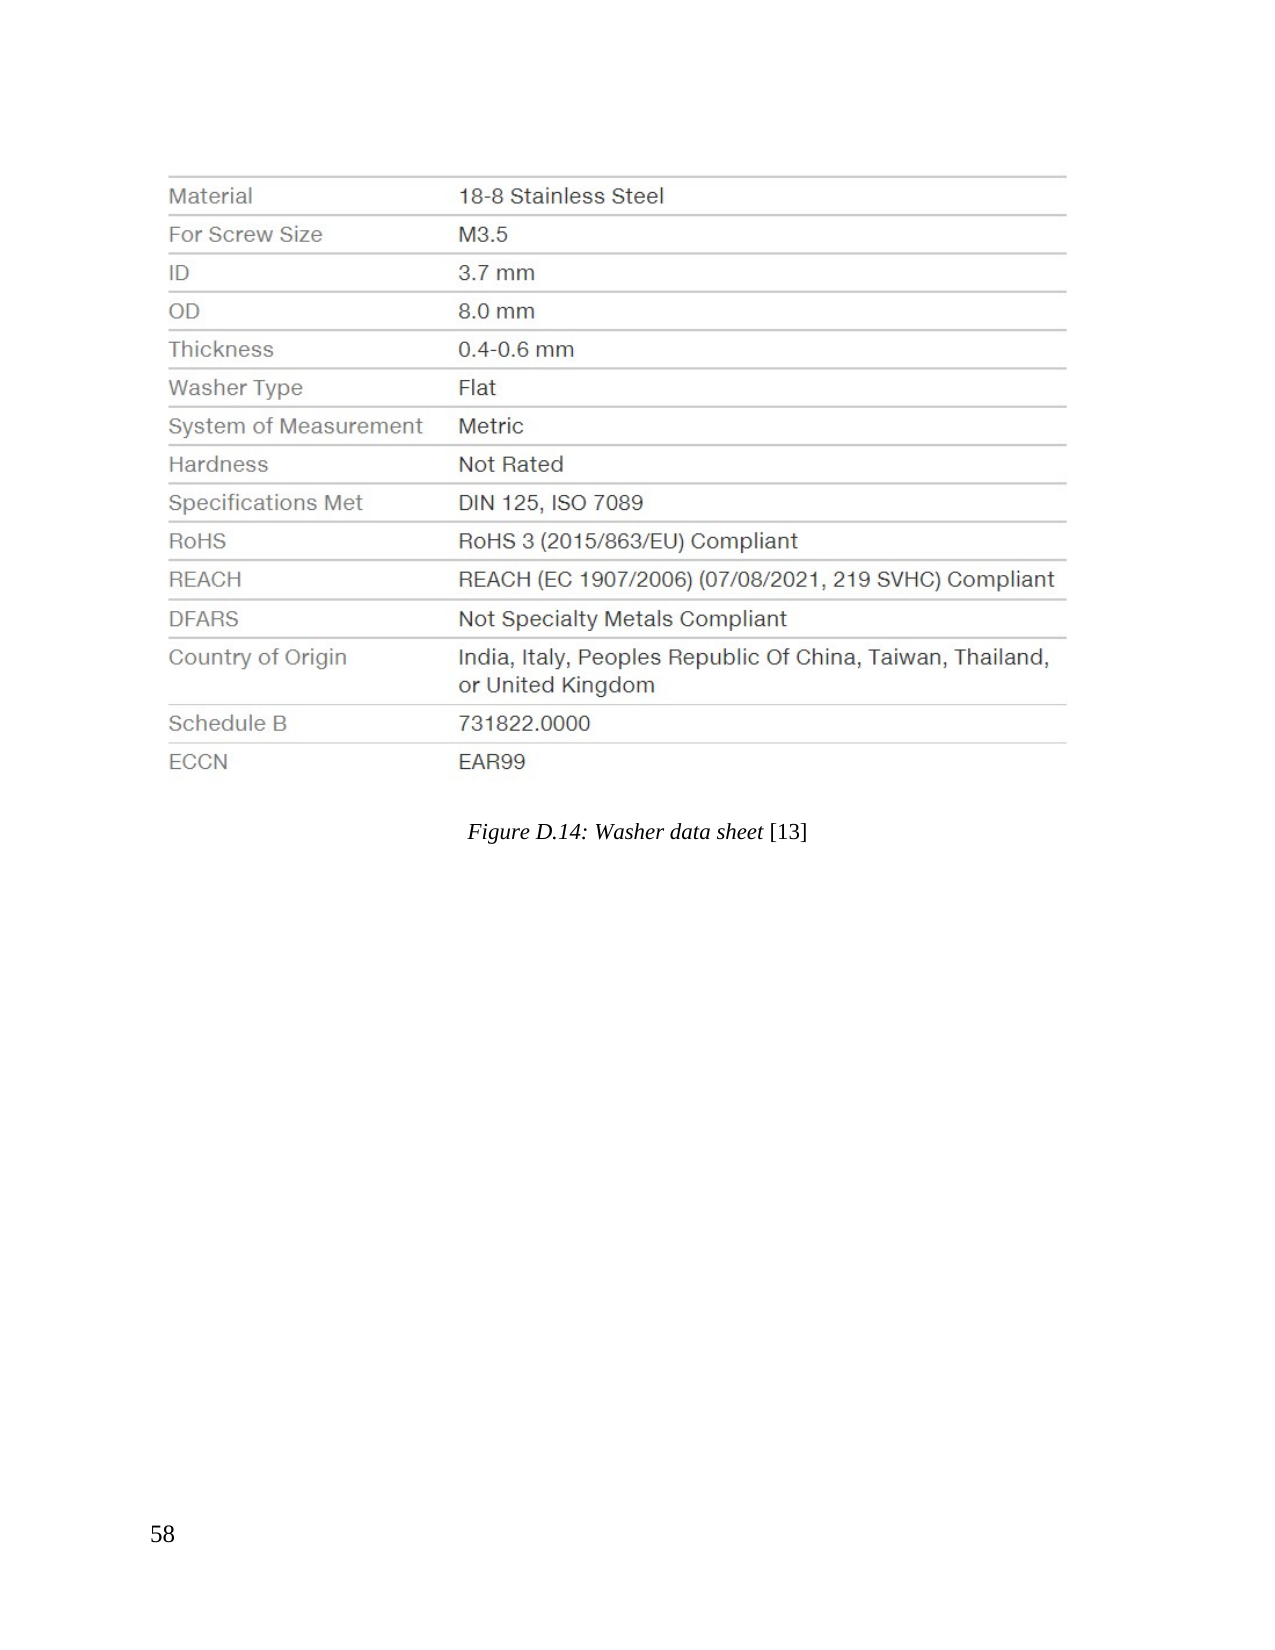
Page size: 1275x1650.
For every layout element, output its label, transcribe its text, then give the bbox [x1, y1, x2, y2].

text Figure D.14: Washer data sheet [150, 818, 1125, 844]
picture [150, 150, 1120, 804]
